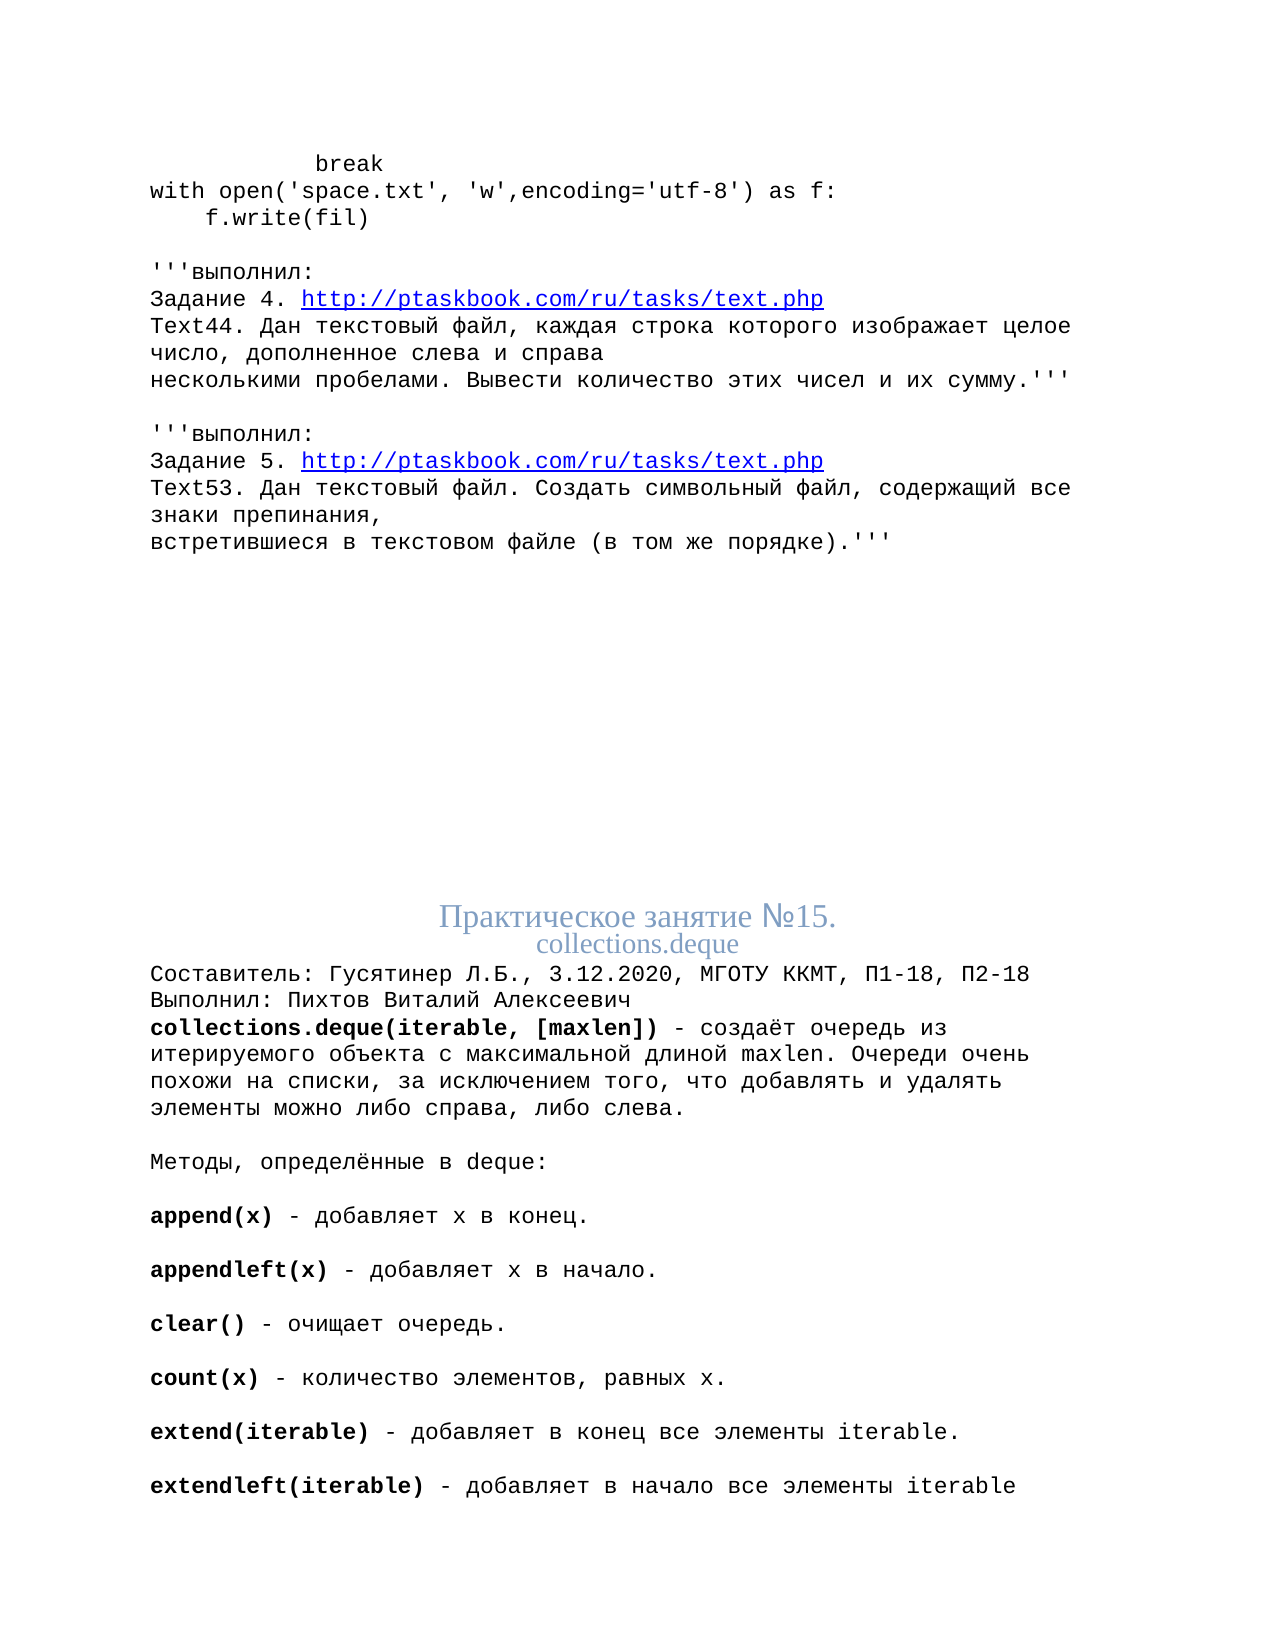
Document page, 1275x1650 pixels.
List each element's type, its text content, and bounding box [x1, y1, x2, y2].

text '''выполнил: [150, 420, 1125, 447]
text count(x) - количество элементов, равных x. [150, 1364, 1125, 1391]
text collections.deque(iterable, [maxlen]) - создаёт очередь из итерируемого объекта с максимальной длиной maxlen. Очереди очень похожи на списки, за исключением того, что добавлять и удалять элементы можно либо справа, либо слева. [150, 1013, 1125, 1121]
text Выполнил: Пихтов Виталий Алексеевич [150, 986, 1125, 1013]
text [150, 1472, 1125, 1499]
text clear() - очищает очередь. [150, 1310, 1125, 1337]
text collections.deque [150, 932, 1125, 959]
text Text53. Дан текстовый файл. Создать символьный файл, содержащий все знаки препинания, [150, 474, 1125, 528]
text Text44. Дан текстовый файл, каждая строка которого изображает целое число, дополненное слева и справа [150, 312, 1125, 366]
text встретившиеся в текстовом файле (в том же порядке).''' [150, 528, 1125, 555]
text Составитель: Гусятинер Л.Б., 3.12.2020, МГОТУ ККМТ, П1-18, П2-18 [150, 959, 1125, 986]
text f.write(fil) [150, 204, 1125, 231]
text Практическое занятие №15. [150, 905, 1125, 932]
text Задание 5. http://ptaskbook.com/ru/tasks/text.php [150, 447, 1125, 474]
text extend(iterable) - добавляет в конец все элементы iterable. [150, 1418, 1125, 1445]
text '''выполнил: [150, 258, 1125, 285]
text with open('space.txt', 'w',encoding='utf-8') as f: [150, 177, 1125, 204]
text append(x) - добавляет x в конец. [150, 1202, 1125, 1229]
text несколькими пробелами. Вывести количество этих чисел и их сумму.''' [150, 366, 1125, 393]
text appendleft(x) - добавляет x в начало. [150, 1256, 1125, 1283]
text break [150, 150, 1125, 177]
text Задание 4. http://ptaskbook.com/ru/tasks/text.php [150, 285, 1125, 312]
text Методы, определённые в deque: [150, 1148, 1125, 1175]
